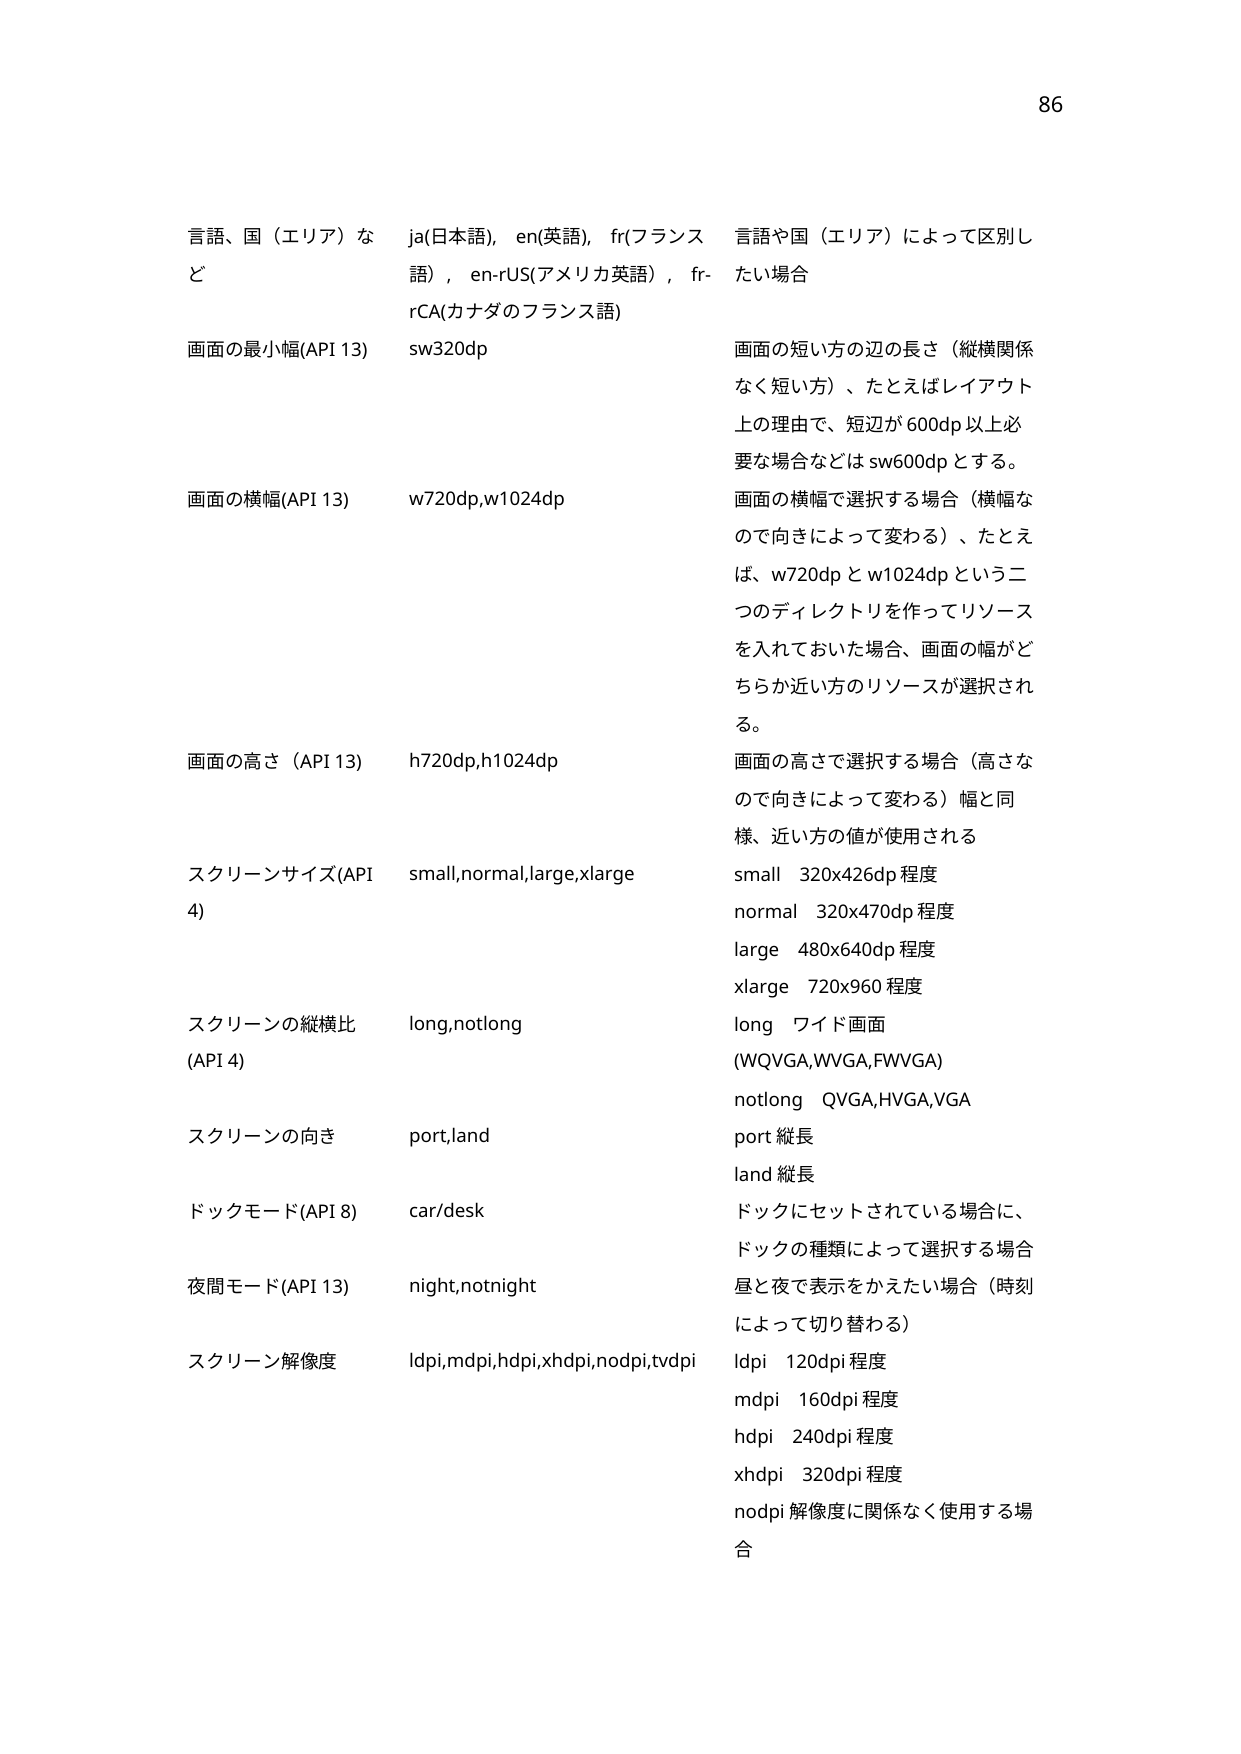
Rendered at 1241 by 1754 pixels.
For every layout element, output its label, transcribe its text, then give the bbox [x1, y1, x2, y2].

table_cell 言語や国（エリア）によって区別したい場合 [724, 217, 1048, 329]
table_cell long ワイド画面(WQVGA,WVGA,FWVGA) notlong QVGA,HVGA,VGA [724, 1004, 1048, 1117]
table_cell スクリーン解像度 [177, 1342, 399, 1567]
table_cell small 320x426dp程度 normal 320x470dp程度 large 480x640dp程度 xlarge 720x960程度 [724, 854, 1048, 1004]
table_cell port,land [399, 1117, 723, 1192]
table_cell スクリーンサイズ(API 4) [177, 854, 399, 1004]
table_cell 画面の高さ（API 13) [177, 742, 399, 854]
table_cell 昼と夜で表示をかえたい場合（時刻によって切り替わる） [724, 1267, 1048, 1342]
table_cell ドックモード(API 8) [177, 1192, 399, 1267]
table_cell 画面の最小幅(API 13) [177, 329, 399, 479]
table_cell スクリーンの向き [177, 1117, 399, 1192]
table_cell sw320dp [399, 329, 723, 479]
table_cell 画面の横幅(API 13) [177, 479, 399, 742]
table_cell 夜間モード(API 13) [177, 1267, 399, 1342]
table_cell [724, 1342, 1048, 1567]
table_cell port 縦長 land 縦長 [724, 1117, 1048, 1192]
table_cell スクリーンの縦横比(API 4) [177, 1004, 399, 1117]
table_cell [399, 1342, 723, 1567]
table_cell 画面の横幅で選択する場合（横幅なので向きによって変わる）、たとえば、w720dpとw1024dpという二つのディレクトリを作ってリソースを入れておいた場合、画面の幅がどちらか近い方のリソースが選択される。 [724, 479, 1048, 742]
table_cell w720dp,w1024dp [399, 479, 723, 742]
table_cell h720dp,h1024dp [399, 742, 723, 854]
table_cell car/desk [399, 1192, 723, 1267]
table_cell ドックにセットされている場合に、ドックの種類によって選択する場合 [724, 1192, 1048, 1267]
table_cell 画面の短い方の辺の長さ（縦横関係なく短い方）、たとえばレイアウト上の理由で、短辺が600dp以上必要な場合などはsw600dpとする。 [724, 329, 1048, 479]
table_cell ja(日本語), en(英語), fr(フランス語）, en-rUS(アメリカ英語）, fr-rCA(カナダのフランス語) [399, 217, 723, 329]
table_cell 言語、国（エリア）など [177, 217, 399, 329]
table_cell small,normal,large,xlarge [399, 854, 723, 1004]
table_cell 画面の高さで選択する場合（高さなので向きによって変わる）幅と同様、近い方の値が使用される [724, 742, 1048, 854]
table_cell long,notlong [399, 1004, 723, 1117]
table_cell night,notnight [399, 1267, 723, 1342]
